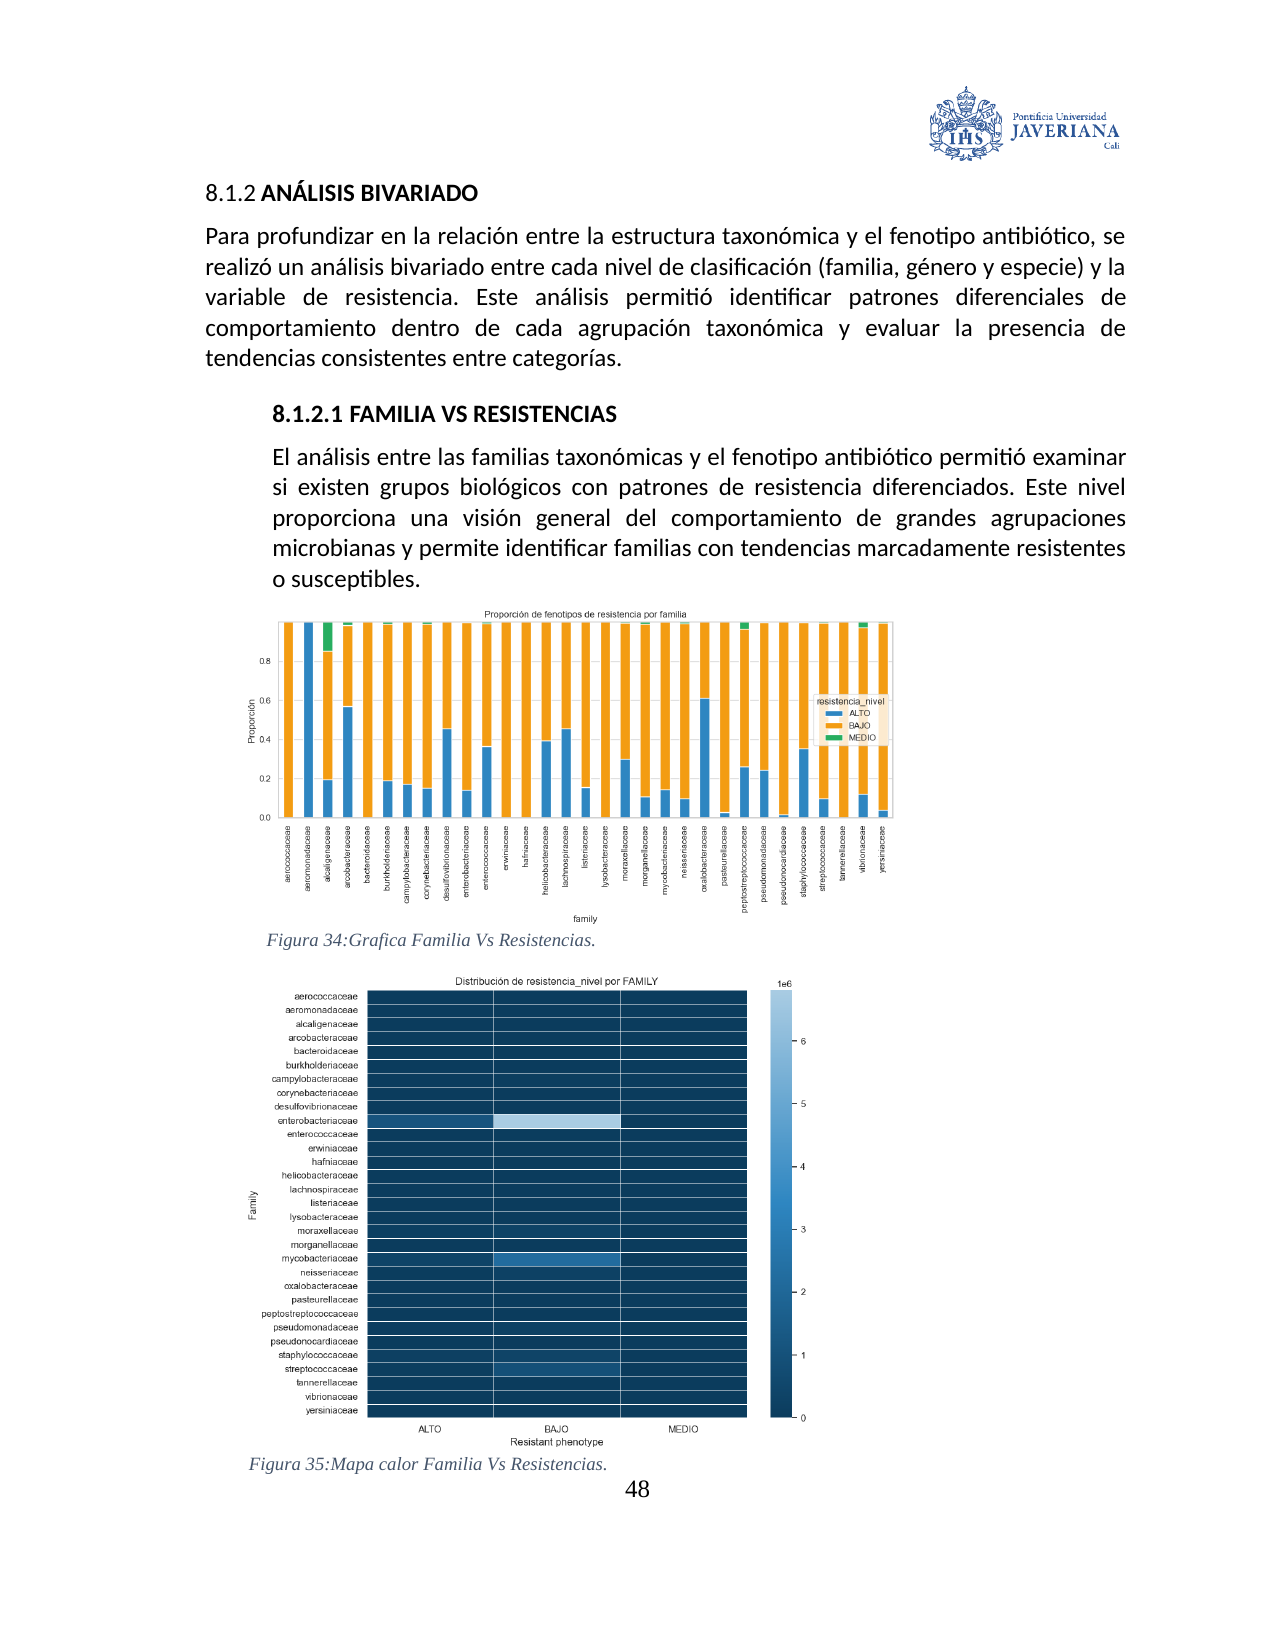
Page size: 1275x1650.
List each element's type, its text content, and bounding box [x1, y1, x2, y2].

picture [242, 606, 898, 929]
picture [920, 75, 1128, 172]
subtitle ANÁLISIS BIVARIADO [205, 177, 1127, 208]
picture [242, 971, 811, 1453]
text Figura 34:Grafica Familia Vs Resistencias. [261, 929, 1127, 951]
text El análisis entre las familias taxonómicas y el fenotipo antibiótico permitió examinar si existen grupos biológicos con patrones de resistencia diferenciados. Este nivel proporciona una visión general del comportamiento de grandes agrupaciones microbianas y permite identificar familias con tendencias marcadamente resistentes o susceptibles. [272, 441, 1127, 593]
text Figura 35:Mapa calor Familia Vs Resistencias. [243, 1453, 1127, 1474]
text Para profundizar en la relación entre la estructura taxonómica y el fenotipo antibiótico, se realizó un análisis bivariado entre cada nivel de clasificación (familia, género y especie) y la variable de resistencia. Este análisis permitió identificar patrones diferenciales de comportamiento dentro de cada agrupación taxonómica y evaluar la presencia de tendencias consistentes entre categorías. [205, 220, 1127, 373]
subtitle 8.1.2.1 FAMILIA VS RESISTENCIAS [272, 398, 1127, 428]
